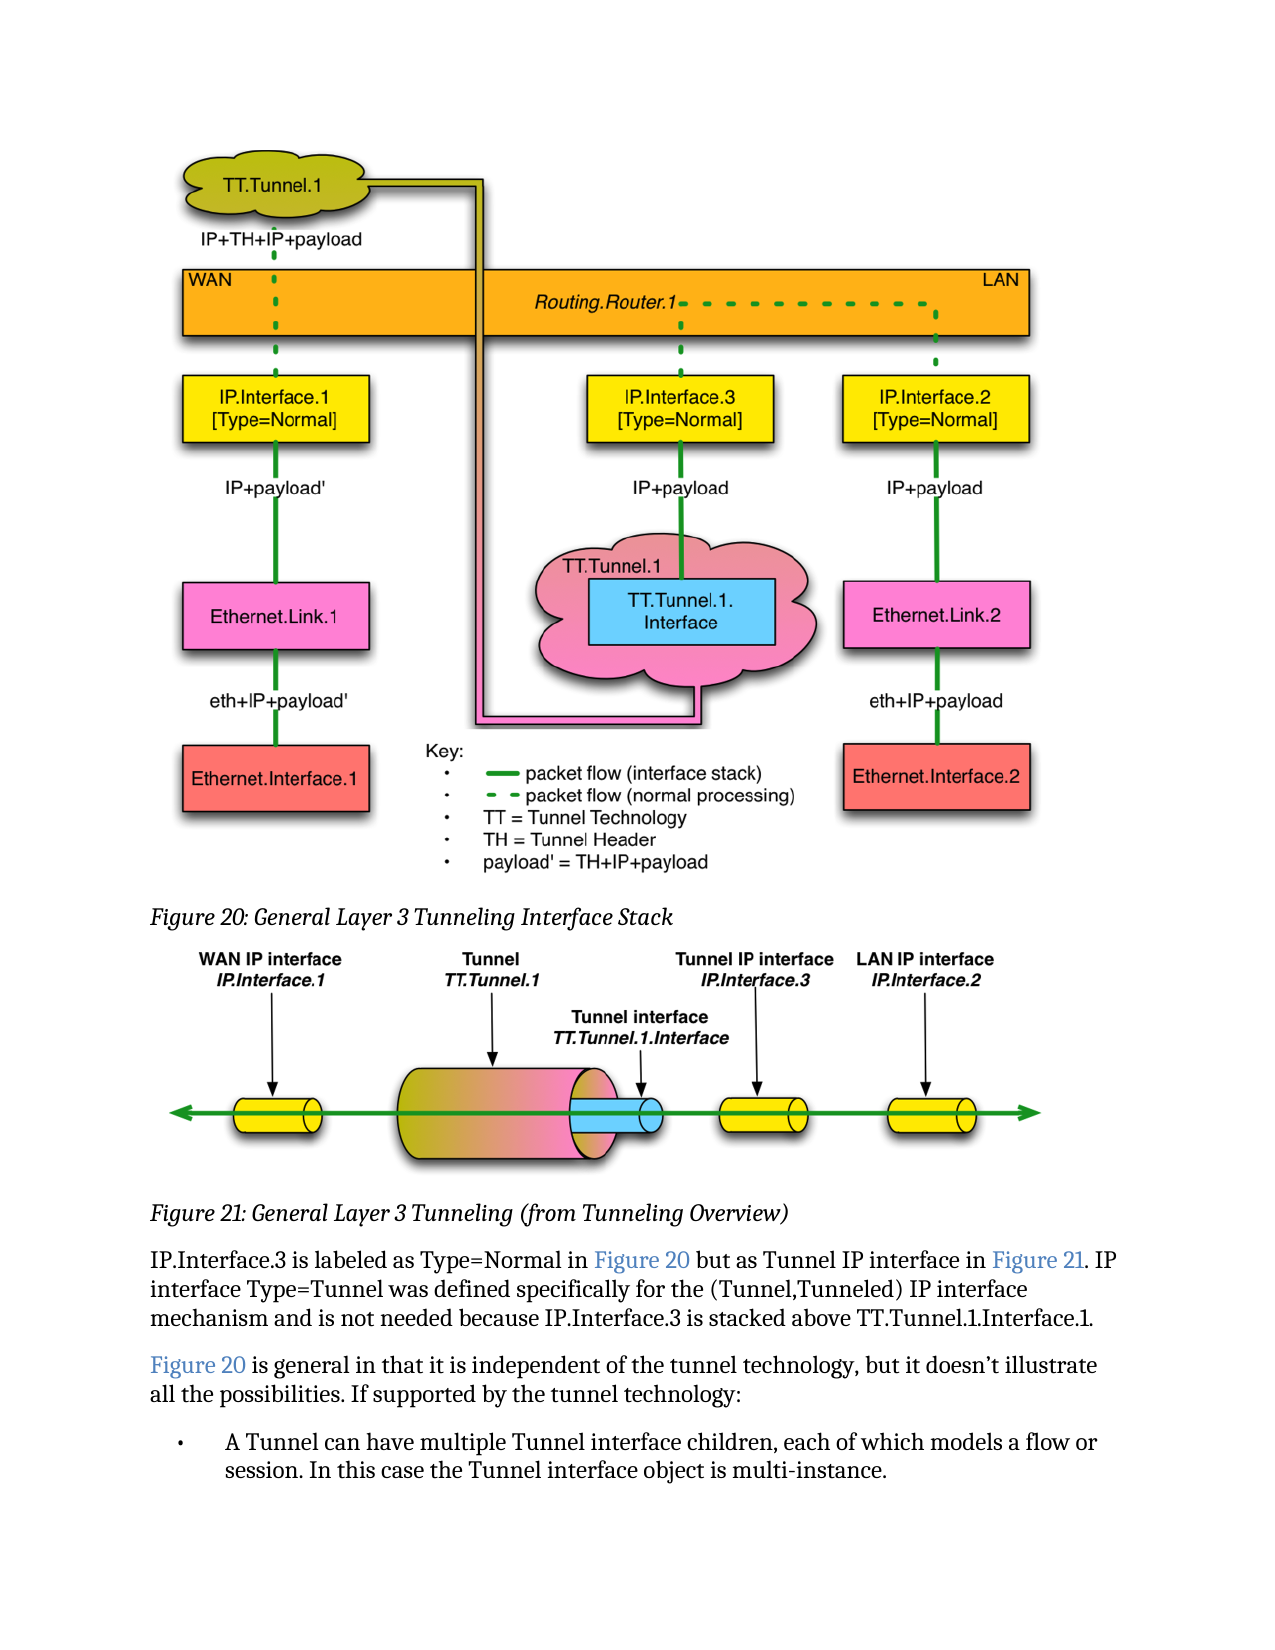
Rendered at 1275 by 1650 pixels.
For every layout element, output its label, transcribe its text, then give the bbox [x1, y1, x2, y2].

picture [168, 150, 1044, 882]
picture [168, 943, 1044, 1178]
text Figure 20: General Layer 3 Tunneling Interface Stack [150, 902, 1125, 931]
text IP.Interface.3 is labeled as Type=Normal in Figure 20 but as Tunnel IP interface in Figure 21. IP interface Type=Tunnel was defined specifically for the (Tunnel,Tunneled) IP interface mechanism and is not needed because IP.Interface.3 is stacked above TT.Tunnel.1.Interface.1. [150, 1246, 1125, 1332]
text Figure 21: General Layer 3 Tunneling (from Tunneling Overview) [150, 1199, 1125, 1227]
text Figure 20 is general in that it is independent of the tunnel technology, but it doesn’t illustrate all the possibilities. If supported by the tunnel technology: [150, 1351, 1125, 1409]
list A Tunnel can have multiple Tunnel interface children, each of which models a flow or session. In this case the Tunnel interface object is multi-instance. [175, 1427, 1125, 1485]
